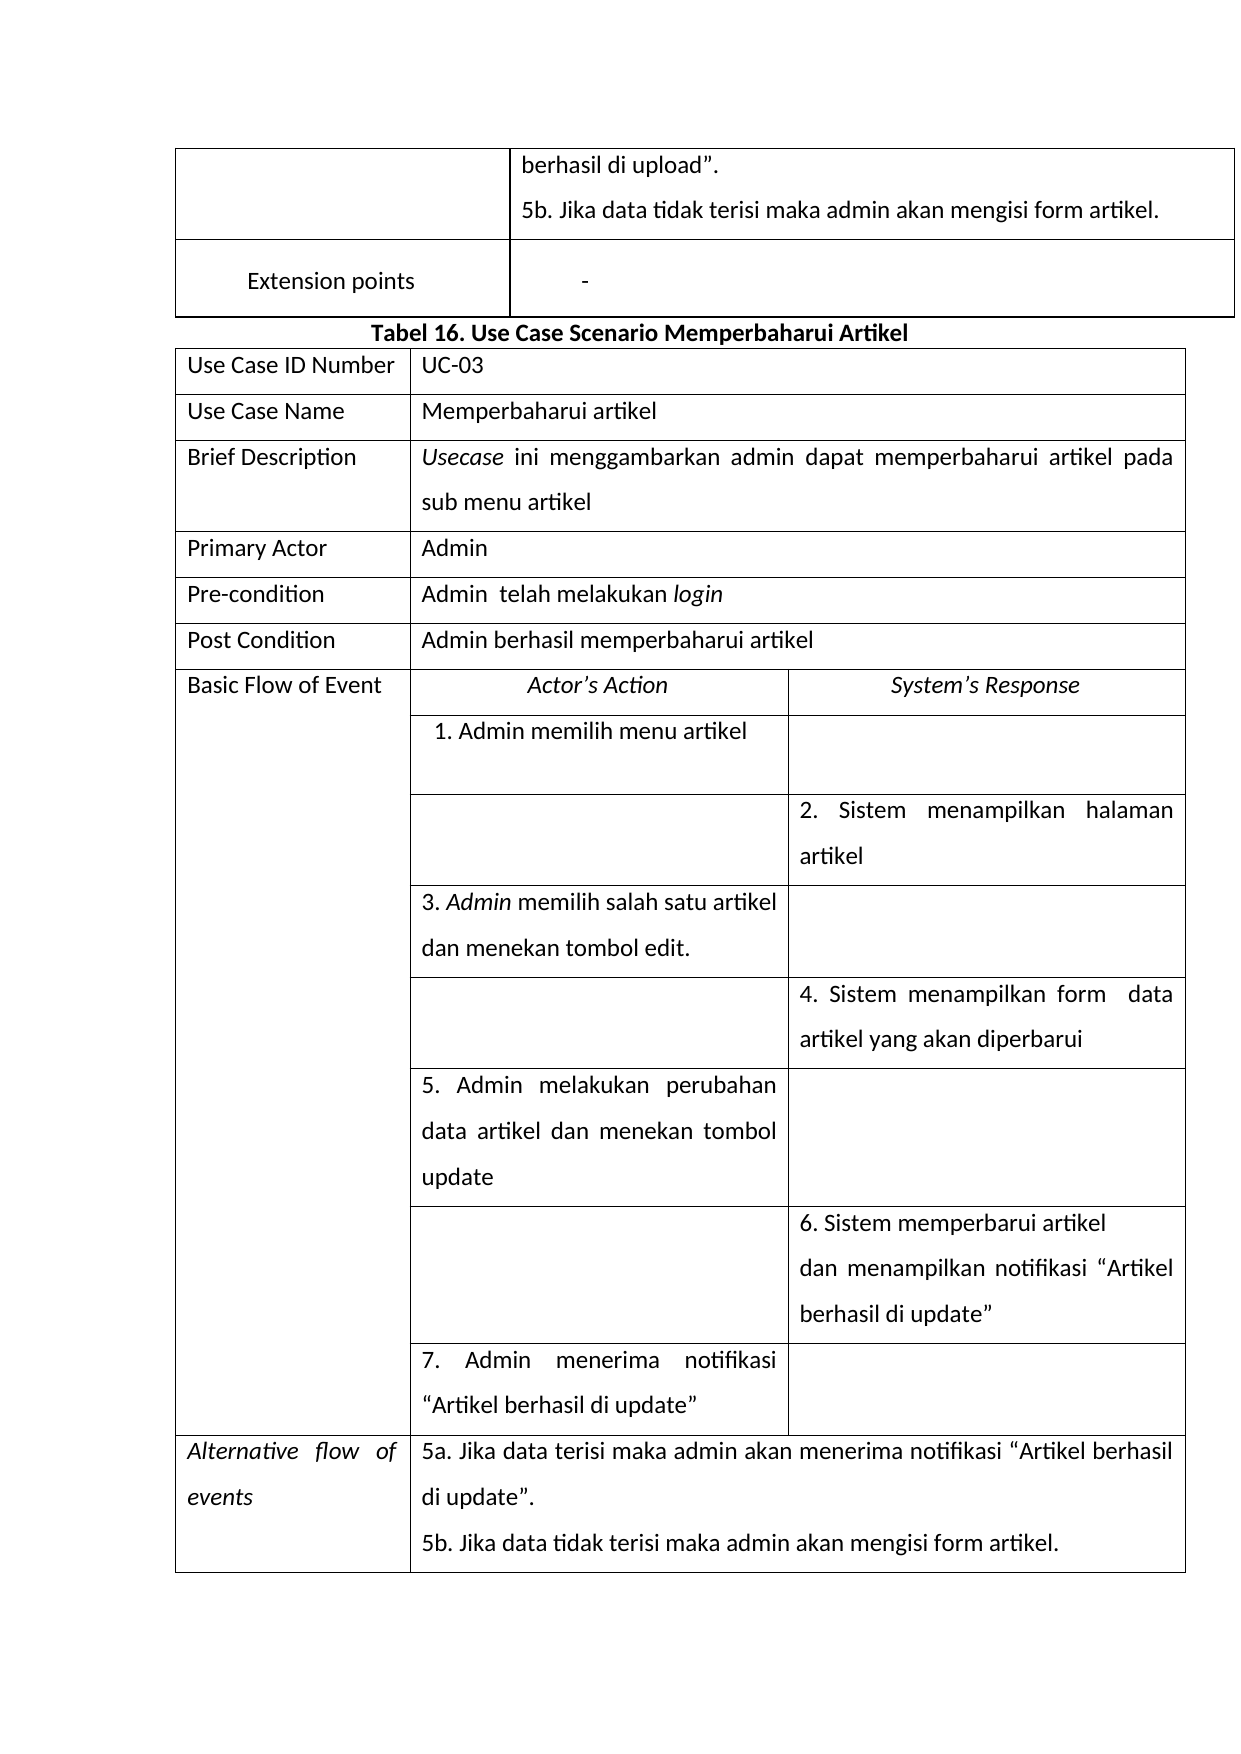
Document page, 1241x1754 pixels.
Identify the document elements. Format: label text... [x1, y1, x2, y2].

table_cell [789, 1344, 1185, 1434]
table_cell 1. Admin memilih menu artikel [411, 716, 788, 794]
table_cell Extension points [176, 240, 509, 316]
table_cell System’s Response [789, 670, 1185, 714]
table_cell Admin berhasil memperbaharui artikel [411, 624, 1185, 669]
table_cell Post Condition [176, 624, 410, 669]
text Tabel 16. Use Case Scenario Memperbaharui Artikel [187, 318, 1092, 348]
table_cell 7. Admin menerima notifikasi “Artikel berhasil di update” [411, 1344, 788, 1434]
table_cell [411, 978, 788, 1068]
table_cell - [511, 240, 1234, 316]
table_cell [411, 795, 788, 885]
table_cell Primary Actor [176, 532, 410, 577]
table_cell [176, 149, 509, 239]
table_cell 6. Sistem memperbarui artikel dan menampilkan notifikasi “Artikel berhasil di update” [789, 1207, 1185, 1343]
table_cell Alternative flow of events [176, 1436, 410, 1572]
table_cell [789, 716, 1185, 794]
table_cell Admin telah melakukan login [411, 578, 1185, 623]
table_cell 4. Sistem menampilkan form data artikel yang akan diperbarui [789, 978, 1185, 1068]
table_header Use Case ID Number [176, 349, 410, 394]
table_header UC-03 [411, 349, 1185, 394]
table_cell Pre-condition [176, 578, 410, 623]
table_cell Actor’s Action [411, 670, 788, 714]
table_cell 5. Admin melakukan perubahan data artikel dan menekan tombol update [411, 1069, 788, 1206]
table_cell Admin [411, 532, 1185, 577]
table_cell [789, 886, 1185, 977]
table_cell 3. Admin memilih salah satu artikel dan menekan tombol edit. [411, 886, 788, 977]
table_cell Use Case Name [176, 395, 410, 439]
table_cell Usecase ini menggambarkan admin dapat memperbaharui artikel pada sub menu artikel [411, 441, 1185, 531]
table_cell 2. Sistem menampilkan halaman artikel [789, 795, 1185, 885]
table_cell [789, 1069, 1185, 1206]
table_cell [511, 149, 1234, 239]
table_cell 5a. Jika data terisi maka admin akan menerima notifikasi “Artikel berhasil di update”. 5b. Jika data tidak terisi maka admin akan mengisi form artikel. [411, 1436, 1185, 1572]
table_cell Memperbaharui artikel [411, 395, 1185, 439]
table_cell [411, 1207, 788, 1343]
table_cell Brief Description [176, 441, 410, 531]
table_cell Basic Flow of Event [176, 670, 410, 1434]
